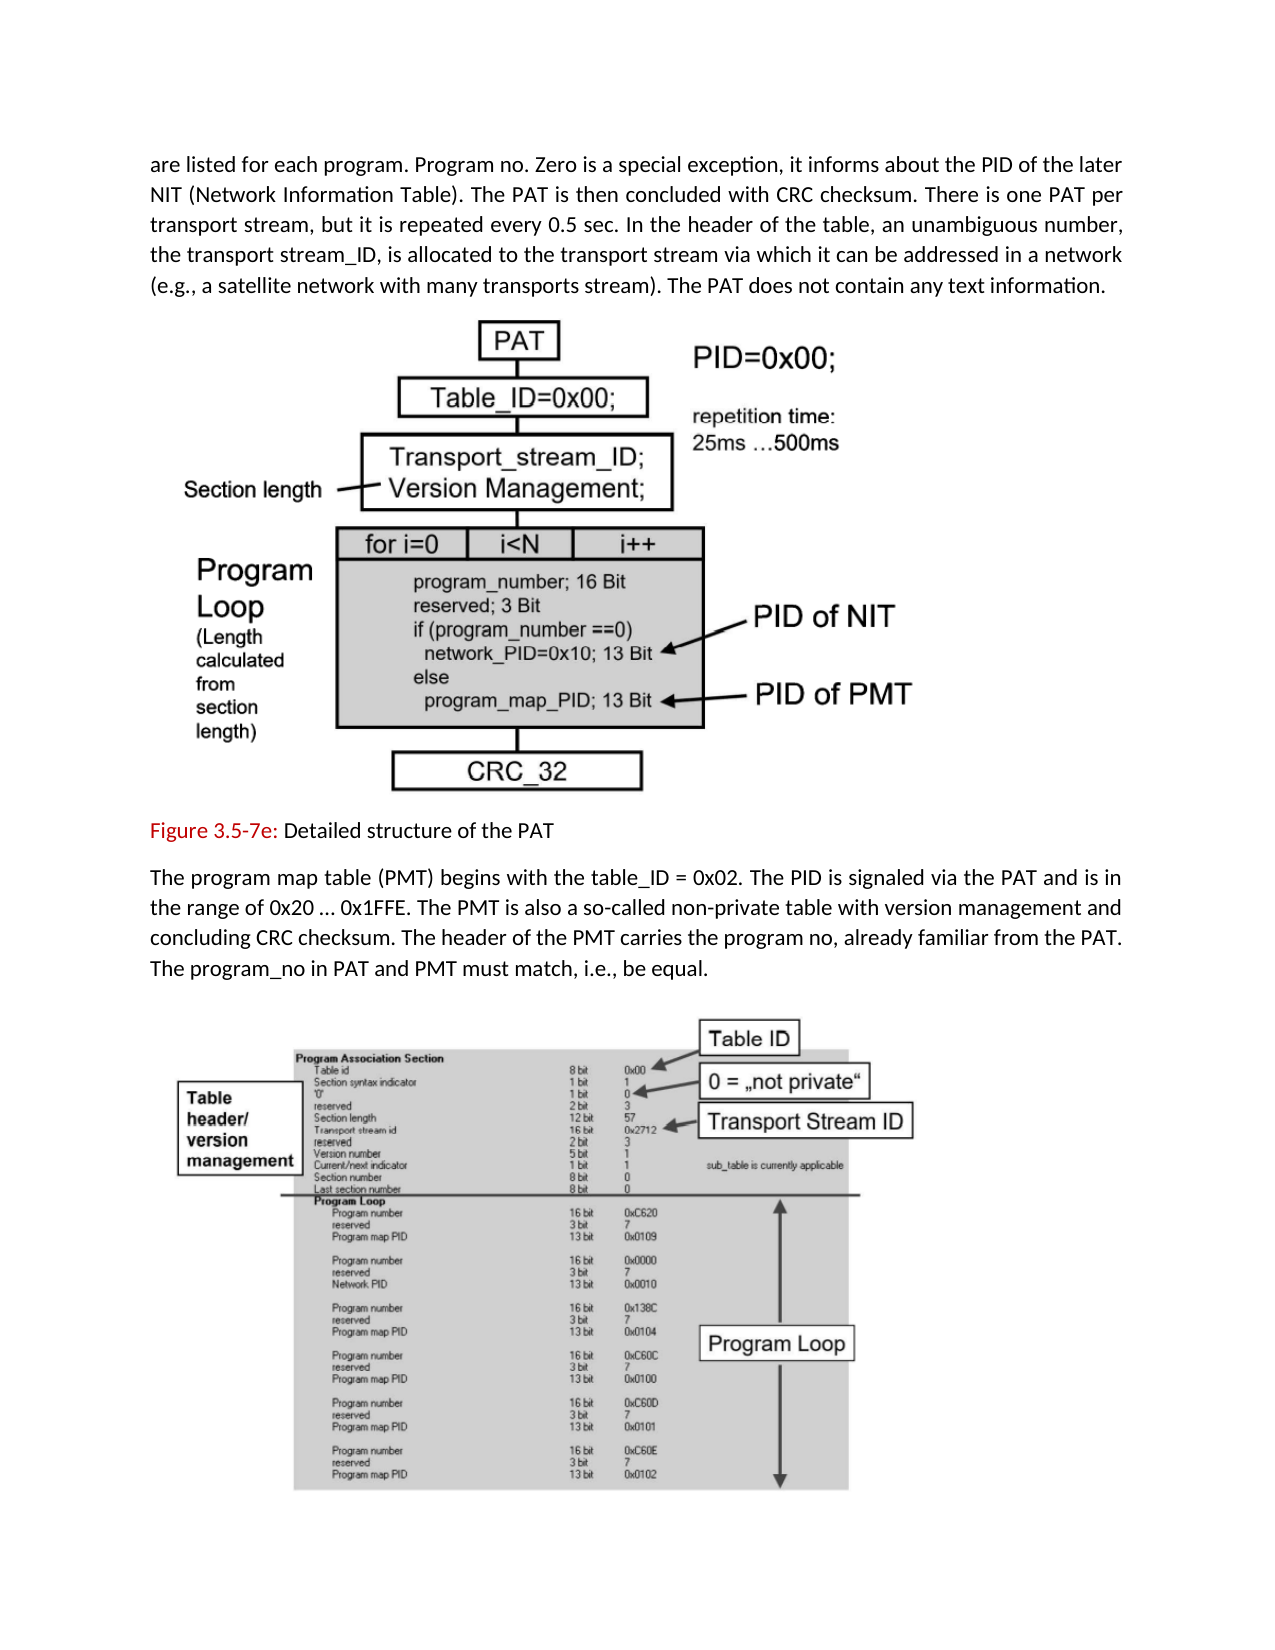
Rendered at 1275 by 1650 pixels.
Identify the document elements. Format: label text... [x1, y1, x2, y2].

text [150, 150, 1125, 299]
text The program map table (PMT) begins with the table_ID = 0x02. The PID is signaled via the PAT and is in the range of 0x20 … 0x1FFE. The PMT is also a so-called non-private table with version management and concluding CRC checksum. The header of the PMT carries the program no, already familiar from the PAT. The program_no in PAT and PMT must match, i.e., be equal. [150, 863, 1125, 982]
text Figure 3.5-7e: Detailed structure of the PAT [150, 816, 1125, 844]
